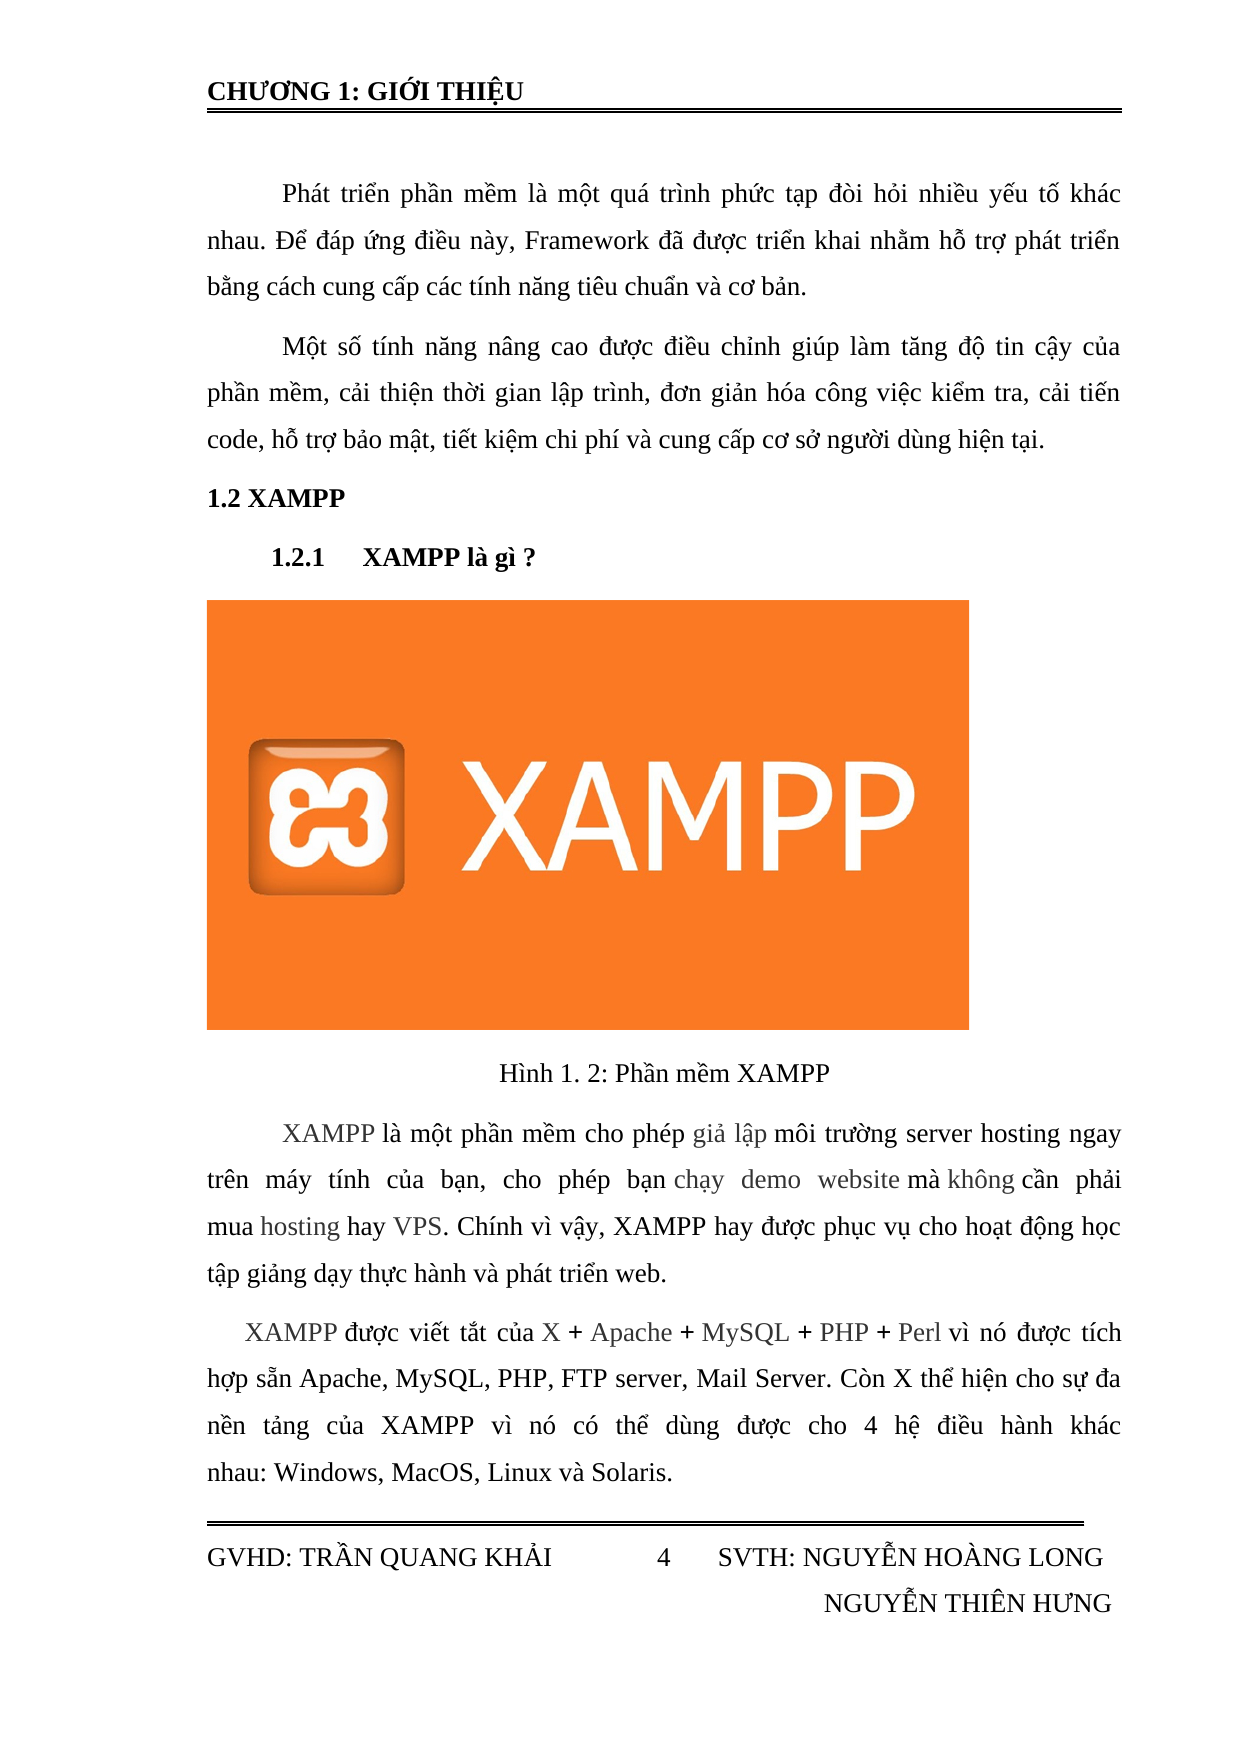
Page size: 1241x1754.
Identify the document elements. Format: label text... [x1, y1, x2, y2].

text XAMPP được viết tắt của X + Apache + MySQL + PHP + Perl vì nó được tích hợp sẵn Apache, MySQL, PHP, FTP server, Mail Server. Còn X thể hiện cho sự đa nền tảng của XAMPP vì nó có thể dùng được cho 4 hệ điều hành khác nhau: Windows, MacOS, Linux và Solaris. [207, 1316, 1122, 1487]
list XAMPP là gì ? [325, 541, 1122, 572]
text XAMPP là một phần mềm cho phép giả lập môi trường server hosting ngay trên máy tính của bạn, cho phép bạn chạy demo website mà không cần phải mua hosting hay VPS. Chính vì vậy, XAMPP hay được phục vụ cho hoạt động học tập giảng dạy thực hành và phát triển web. [207, 1117, 1122, 1288]
picture [206, 600, 970, 1030]
text XAMPP [207, 482, 1122, 513]
text Hình 1. 2: Phần mềm XAMPP [207, 1057, 1122, 1089]
